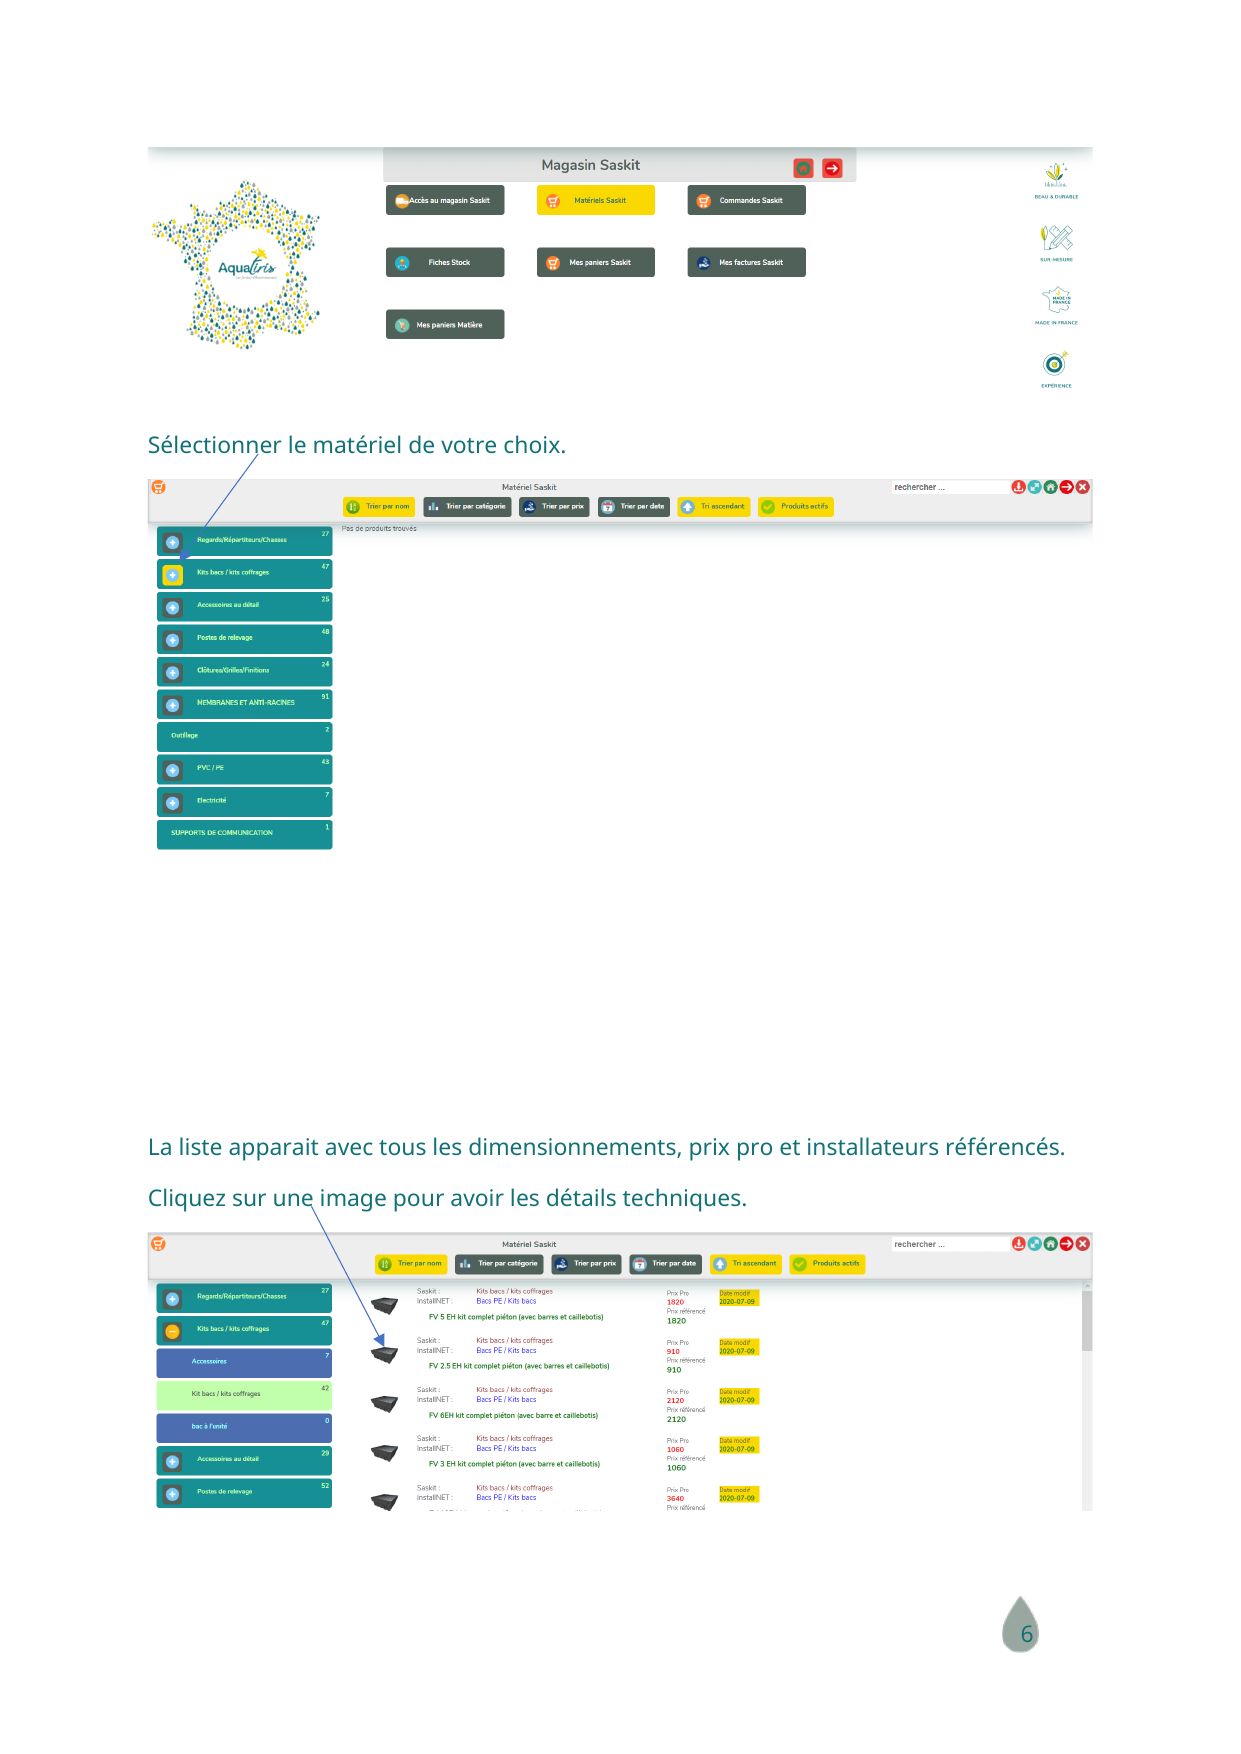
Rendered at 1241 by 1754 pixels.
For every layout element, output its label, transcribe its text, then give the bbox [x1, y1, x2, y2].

text La liste apparait avec tous les dimensionnements, prix pro et installateurs référencés. [148, 1131, 1092, 1162]
picture [1002, 1596, 1039, 1653]
picture [147, 1232, 1093, 1511]
picture [147, 479, 1093, 861]
text Sélectionner le matériel de votre choix. [148, 429, 1092, 461]
text Cliquez sur une image pour avoir les détails techniques. [148, 1182, 1092, 1213]
picture [147, 147, 1093, 411]
